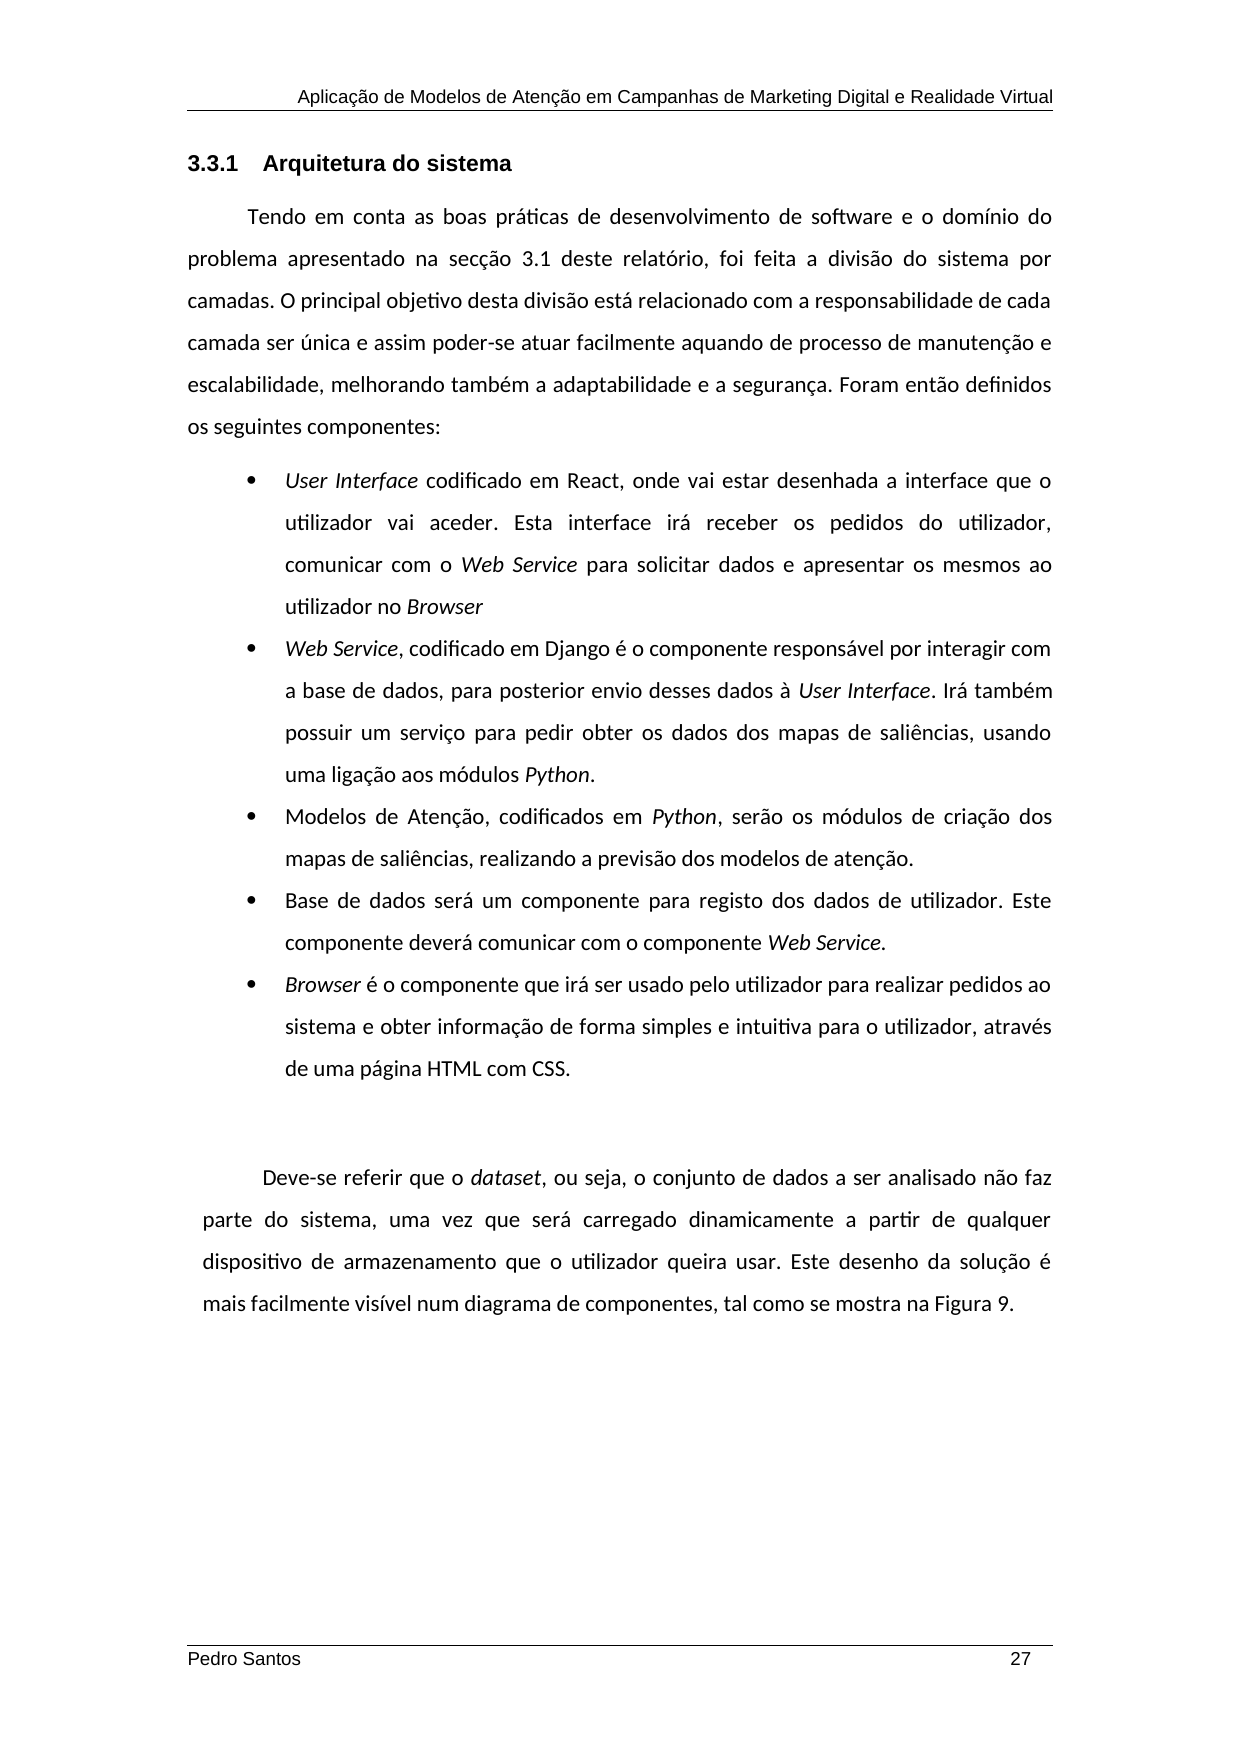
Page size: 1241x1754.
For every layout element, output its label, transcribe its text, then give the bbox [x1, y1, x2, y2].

text Tendo em conta as boas práticas de desenvolvimento de software e o domínio do problema apresentado na secção 3.1 deste relatório, foi feita a divisão do sistema por camadas. O principal objetivo desta divisão está relacionado com a responsabilidade de cada camada ser única e assim poder-se atuar facilmente aquando de processo de manutenção e escalabilidade, melhorando também a adaptabilidade e a segurança. Foram então definidos os seguintes componentes: [187, 202, 1053, 440]
list Modelos de Atenção, codificados em Python, serão os módulos de criação dos mapas de saliências, realizando a previsão dos modelos de atenção. [247, 802, 1053, 872]
text Deve-se referir que o dataset, ou seja, o conjunto de dados a ser analisado não faz parte do sistema, uma vez que será carregado dinamicamente a partir de qualquer dispositivo de armazenamento que o utilizador queira usar. Este desenho da solução é mais facilmente visível num diagrama de componentes, tal como se mostra na Figura 9. [202, 1163, 1053, 1317]
text Arquitetura do sistema [187, 150, 1053, 176]
list Base de dados será um componente para registo dos dados de utilizador. Este componente deverá comunicar com o componente Web Service. [247, 886, 1053, 956]
list Web Service, codificado em Django é o componente responsável por interagir com a base de dados, para posterior envio desses dados à User Interface. Irá também possuir um serviço para pedir obter os dados dos mapas de saliências, usando uma ligação aos módulos Python. [247, 634, 1053, 788]
list User Interface codificado em React, onde vai estar desenhada a interface que o utilizador vai aceder. Esta interface irá receber os pedidos do utilizador, comunicar com o Web Service para solicitar dados e apresentar os mesmos ao utilizador no Browser [247, 466, 1053, 620]
list Browser é o componente que irá ser usado pelo utilizador para realizar pedidos ao sistema e obter informação de forma simples e intuitiva para o utilizador, através de uma página HTML com CSS. [247, 970, 1053, 1082]
